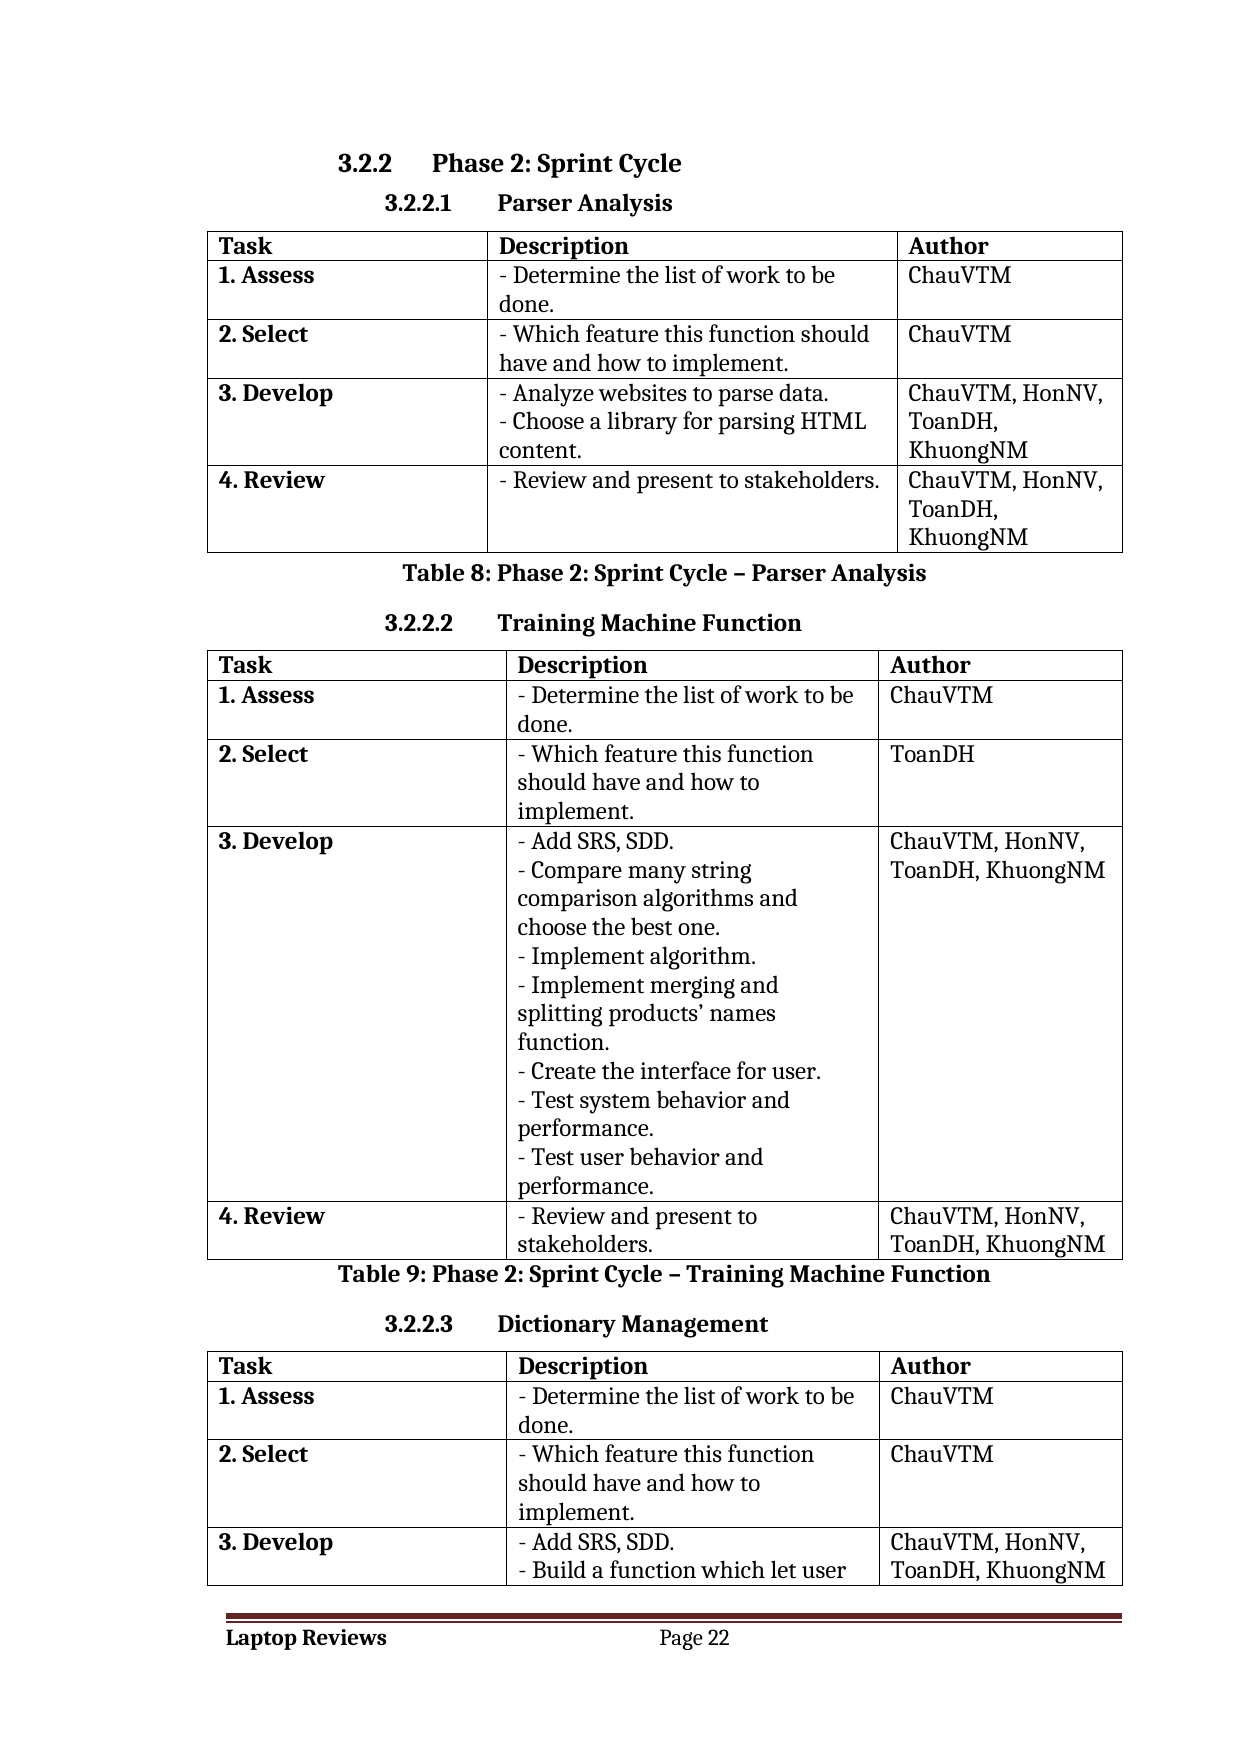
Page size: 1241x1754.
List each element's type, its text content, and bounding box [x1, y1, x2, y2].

table_cell - Which feature this function should have and how to implement. [507, 1440, 879, 1527]
table_cell - Analyze websites to parse data. - Choose a library for parsing HTML content. [488, 379, 897, 465]
subtitle Training Machine Function [385, 609, 1122, 638]
table_cell 2. Select [208, 1440, 506, 1527]
table_cell 3. Develop [208, 827, 506, 1201]
table_cell ChauVTM, HonNV, ToanDH, KhuongNM [898, 466, 1122, 552]
table_header Task [208, 651, 506, 680]
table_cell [880, 1528, 1122, 1585]
table_cell - Determine the list of work to be done. [488, 261, 897, 319]
table_cell ChauVTM [880, 1382, 1122, 1439]
table_cell - Review and present to stakeholders. [507, 1202, 878, 1259]
table_cell - Add SRS, SDD. - Compare many string comparison algorithms and choose the best one. - Implement algorithm. - Implement merging and splitting products’ names function. - Create the interface for user. - Test system behavior and performance. - Test user behavior and performance. [507, 827, 878, 1201]
table_cell 1. Assess [208, 261, 487, 319]
table_header Description [488, 232, 897, 260]
table_cell 3. Develop [208, 379, 487, 465]
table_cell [507, 1528, 879, 1585]
table_cell ChauVTM [898, 320, 1122, 377]
table_header Author [898, 232, 1122, 260]
table_cell ChauVTM, HonNV, ToanDH, KhuongNM [879, 1202, 1122, 1259]
table_cell - Determine the list of work to be done. [507, 1382, 879, 1439]
subtitle Phase 2: Sprint Cycle [338, 148, 1122, 179]
table_header Task [208, 232, 487, 260]
table_cell ChauVTM [898, 261, 1122, 319]
table_cell - Which feature this function should have and how to implement. [488, 320, 897, 377]
table_header Description [507, 651, 878, 680]
table_cell ChauVTM [880, 1440, 1122, 1527]
table_cell - Which feature this function should have and how to implement. [507, 740, 878, 826]
table_cell - Review and present to stakeholders. [488, 466, 897, 552]
table_cell ChauVTM [879, 681, 1122, 738]
table_cell 1. Assess [208, 681, 506, 738]
table_cell - Determine the list of work to be done. [507, 681, 878, 738]
table_cell 4. Review [208, 466, 487, 552]
table_cell 4. Review [208, 1202, 506, 1259]
table_cell 2. Select [208, 320, 487, 377]
table_cell ChauVTM, HonNV, ToanDH, KhuongNM [879, 827, 1122, 1201]
table_header Author [879, 651, 1122, 680]
table_cell ChauVTM, HonNV, ToanDH, KhuongNM [898, 379, 1122, 465]
table_header Author [880, 1352, 1122, 1381]
text Table 9: Phase 2: Sprint Cycle – Training Machine Function [207, 1260, 1122, 1289]
text Table 8: Phase 2: Sprint Cycle – Parser Analysis [207, 559, 1122, 588]
table_cell ToanDH [879, 740, 1122, 826]
table_cell 1. Assess [208, 1382, 506, 1439]
table_cell 3. Develop [208, 1528, 506, 1585]
table_header Description [507, 1352, 879, 1381]
table_cell 2. Select [208, 740, 506, 826]
table_header Task [208, 1352, 506, 1381]
subtitle Parser Analysis [385, 189, 1122, 218]
subtitle Dictionary Management [385, 1310, 1122, 1338]
